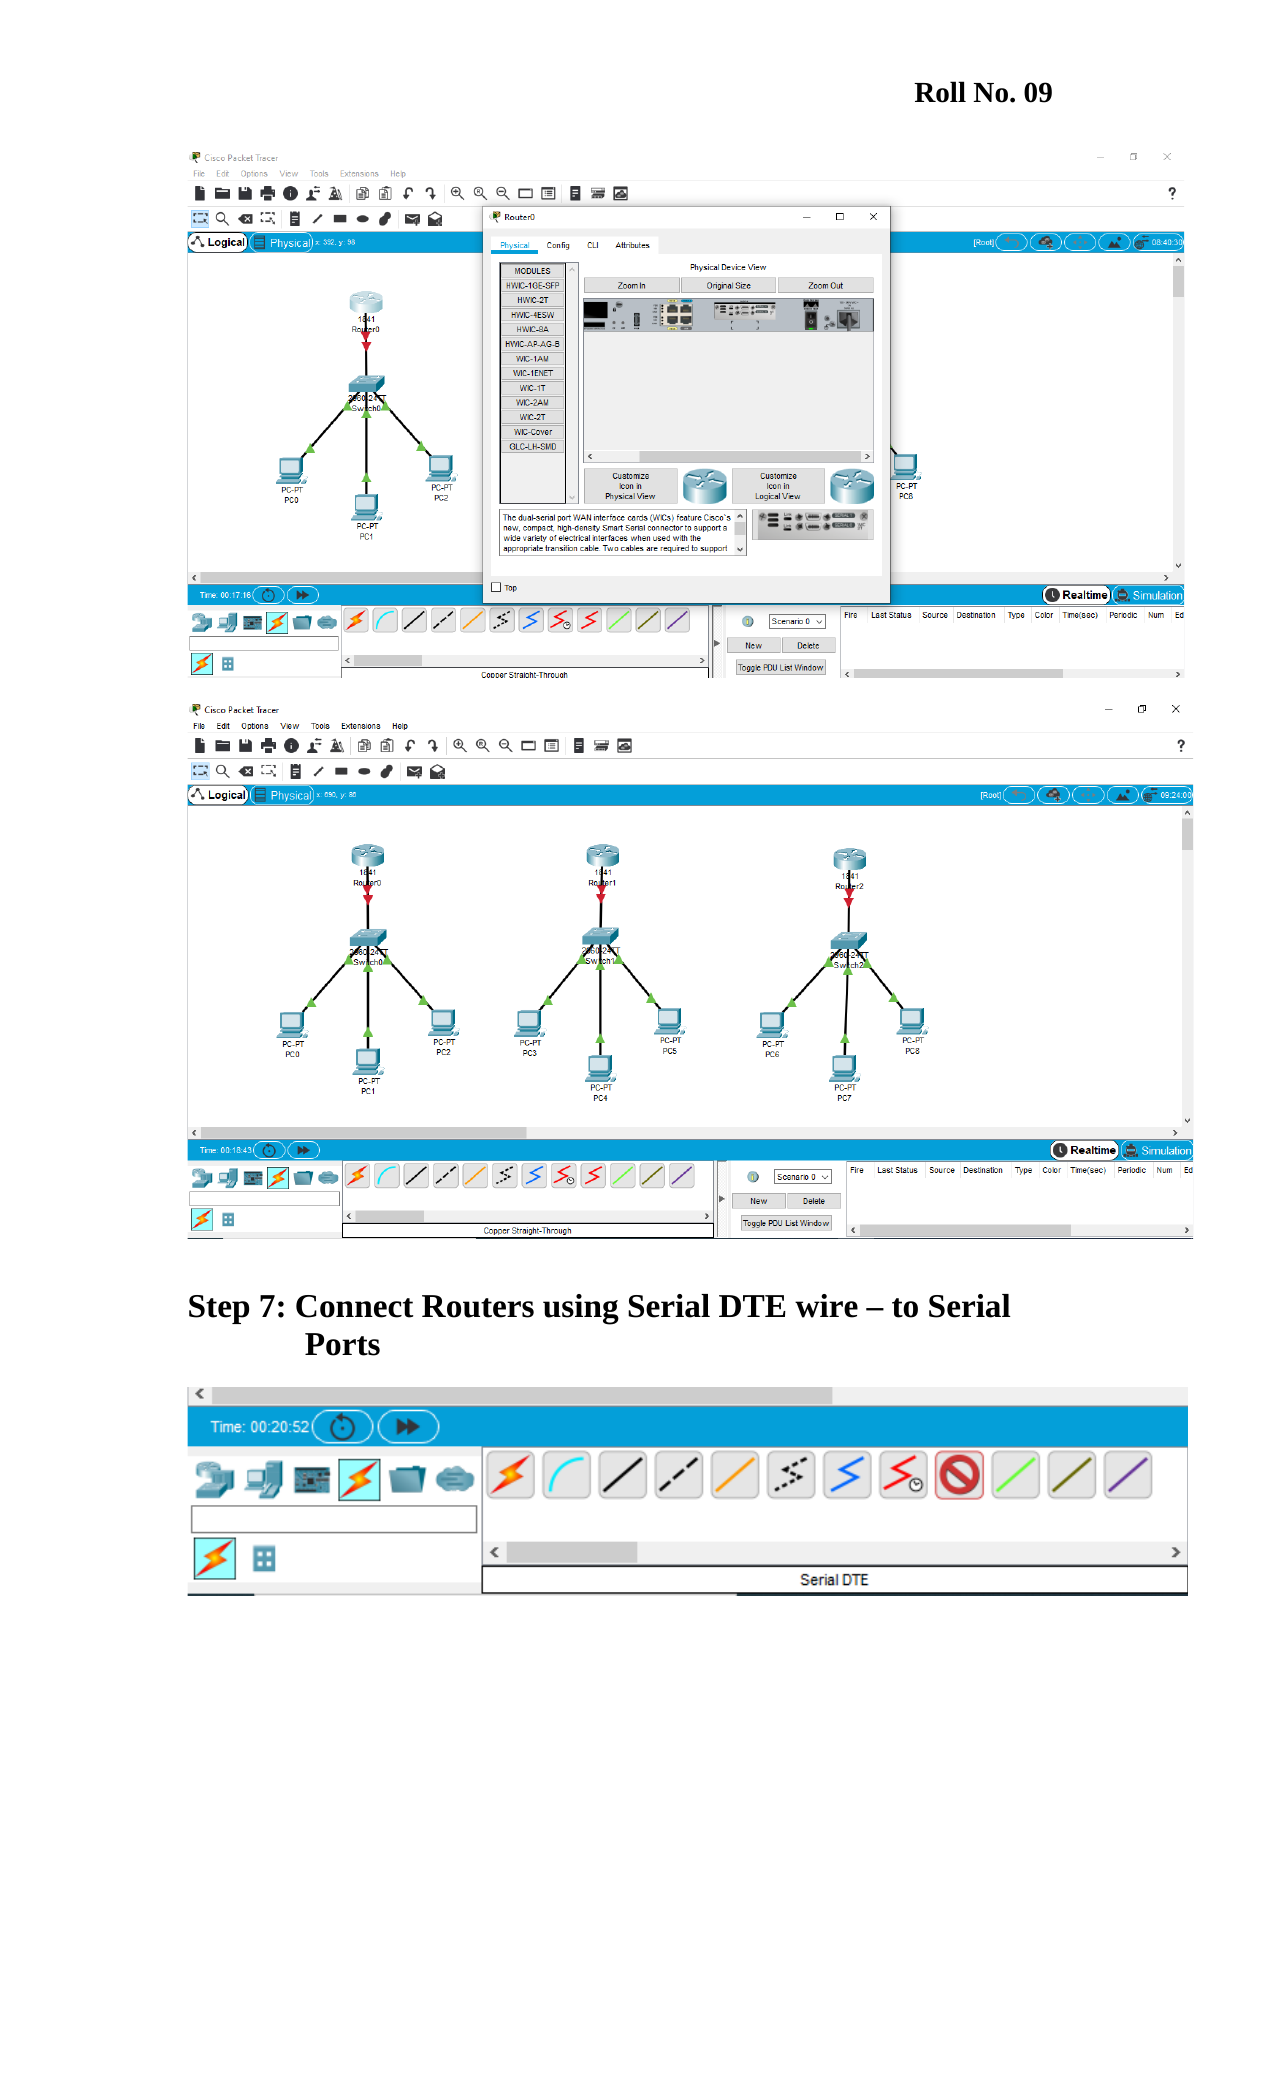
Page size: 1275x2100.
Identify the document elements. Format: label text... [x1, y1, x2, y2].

picture [338, 1414, 348, 1420]
picture [187, 1387, 1188, 1407]
picture [187, 1447, 1188, 1596]
picture [297, 592, 306, 598]
picture [1040, 237, 1052, 248]
picture [298, 1147, 308, 1153]
picture [322, 1432, 365, 1443]
picture [187, 701, 1194, 1239]
picture [1134, 241, 1143, 250]
picture [1124, 1145, 1137, 1156]
picture [212, 1421, 241, 1432]
picture [187, 150, 1185, 678]
text Step 7: Connect Routers using Serial DTE wire – to Serial Ports [187, 1286, 1087, 1363]
picture [269, 1421, 287, 1432]
picture [1115, 589, 1129, 602]
picture [1144, 794, 1151, 803]
picture [294, 1421, 308, 1432]
picture [252, 1421, 266, 1432]
picture [1118, 795, 1127, 800]
picture [1047, 789, 1060, 801]
picture [397, 1420, 419, 1433]
